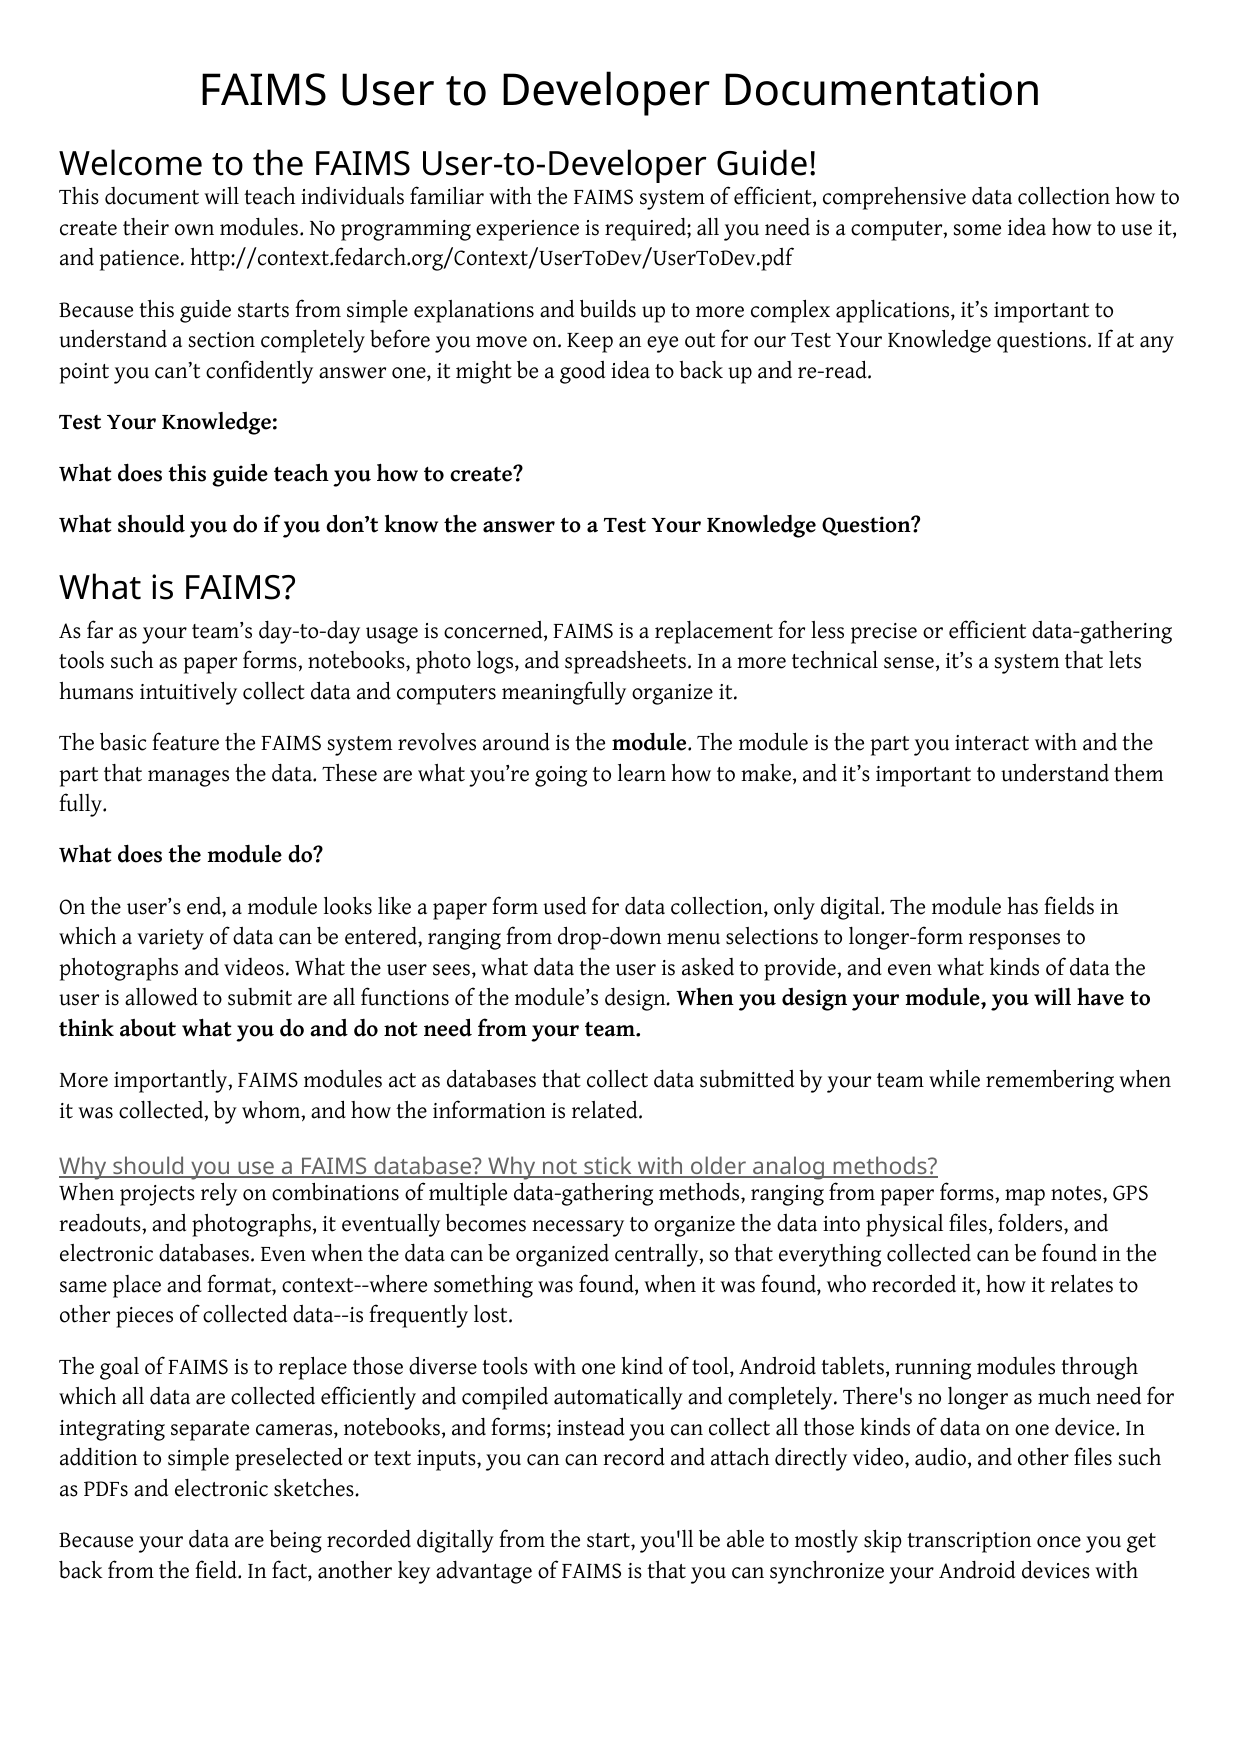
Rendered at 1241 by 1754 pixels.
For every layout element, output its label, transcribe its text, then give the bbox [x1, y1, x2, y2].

subtitle Welcome to the FAIMS User-to-Developer Guide! [59, 139, 1181, 185]
subtitle Why should you use a FAIMS database? Why not stick with older analog methods? [59, 1149, 1181, 1181]
text What does the module do? [59, 843, 1181, 869]
text The basic feature the FAIMS system revolves around is the module. The module is the part you interact with and the part that manages the data. These are what you’re going to learn how to make, and it’s important to understand them fully. [59, 731, 1181, 818]
subtitle What is FAIMS? [59, 564, 1181, 609]
text On the user’s end, a module looks like a paper form used for data collection, only digital. The module has fields in which a variety of data can be entered, ranging from drop-down menu selections to longer-form responses to photographs and videos. What the user sees, what data the user is asked to provide, and even what kinds of data the user is allowed to submit are all functions of the module’s design. When you design your module, you will have to think about what you do and do not need from your team. [59, 894, 1181, 1043]
text This document will teach individuals familiar with the FAIMS system of efficient, comprehensive data collection how to create their own modules. No programming experience is required; all you need is a computer, some idea how to use it, and patience. http://context.fedarch.org/Context/UserToDev/UserToDev.pdf [59, 185, 1181, 272]
text More importantly, FAIMS modules act as databases that collect data submitted by your team while remembering when it was collected, by whom, and how the information is related. [59, 1068, 1181, 1125]
title FAIMS User to Developer Documentation [59, 59, 1181, 118]
text Because this guide starts from simple explanations and builds up to more complex applications, it’s important to understand a section completely before you move on. Keep an eye out for our Test Your Knowledge questions. If at any point you can’t confidently answer one, it might be a good idea to back up and re-read. [59, 297, 1181, 385]
text What should you do if you don’t know the answer to a Test Your Knowledge Question? [59, 512, 1181, 539]
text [59, 1528, 1181, 1585]
text Test Your Knowledge: [59, 409, 1181, 436]
text As far as your team’s day-to-day usage is concerned, FAIMS is a replacement for less precise or efficient data-gathering tools such as paper forms, notebooks, photo logs, and spreadsheets. In a more technical sense, it’s a system that lets humans intuitively collect data and computers meaningfully organize it. [59, 618, 1181, 706]
text When projects rely on combinations of multiple data-gathering methods, ranging from paper forms, map notes, GPS readouts, and photographs, it eventually becomes necessary to organize the data into physical files, folders, and electronic databases. Even when the data can be organized centrally, so that everything collected can be found in the same place and format, context--where something was found, when it was found, who recorded it, how it relates to other pieces of collected data--is frequently lost. [59, 1181, 1181, 1329]
text The goal of FAIMS is to replace those diverse tools with one kind of tool, Android tablets, running modules through which all data are collected efficiently and compiled automatically and completely. There's no longer as much need for integrating separate cameras, notebooks, and forms; instead you can collect all those kinds of data on one device. In addition to simple preselected or text inputs, you can can record and attach directly video, audio, and other files such as PDFs and electronic sketches. [59, 1354, 1181, 1503]
text What does this guide teach you how to create? [59, 461, 1181, 487]
